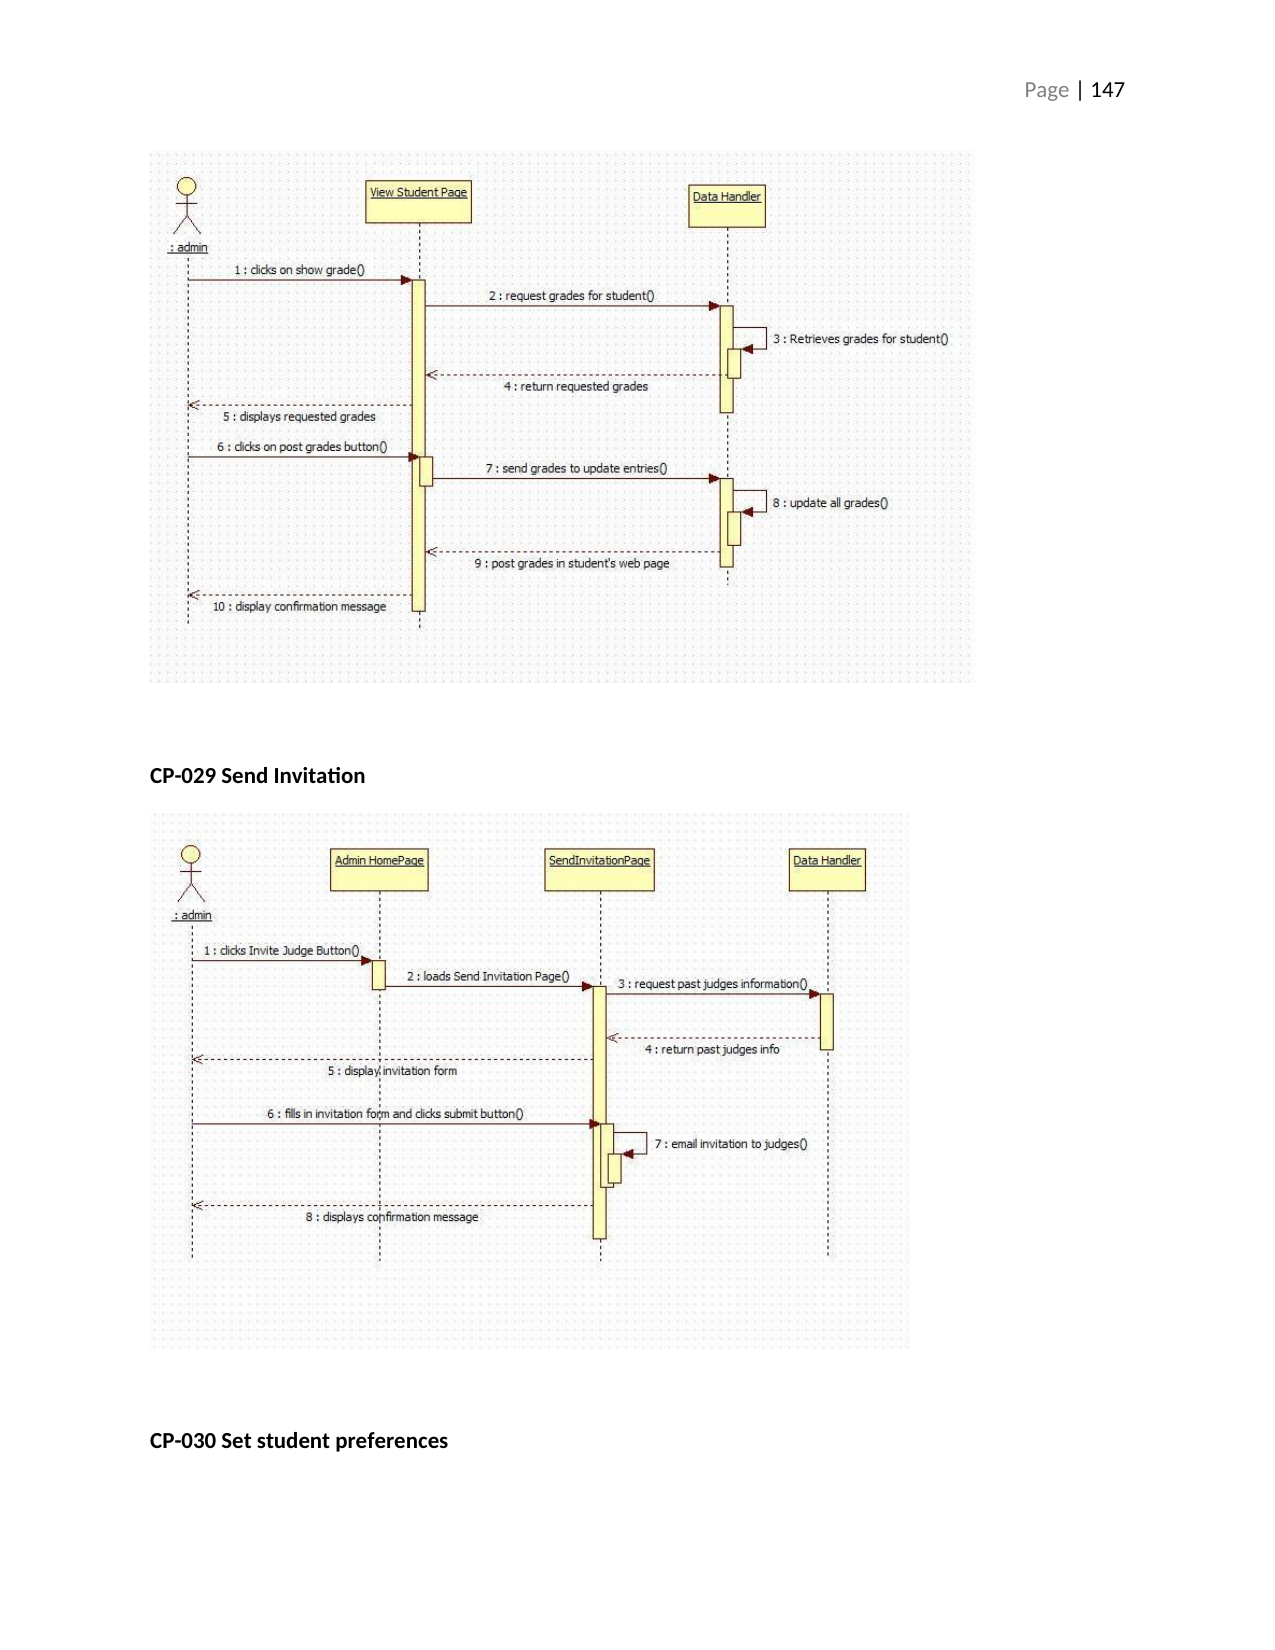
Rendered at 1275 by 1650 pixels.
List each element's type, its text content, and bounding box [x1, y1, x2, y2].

text CP-030 Set student preferences [150, 1426, 1125, 1454]
text CP-029 Send Invitation [150, 761, 1125, 789]
picture [150, 150, 976, 683]
picture [150, 813, 910, 1349]
